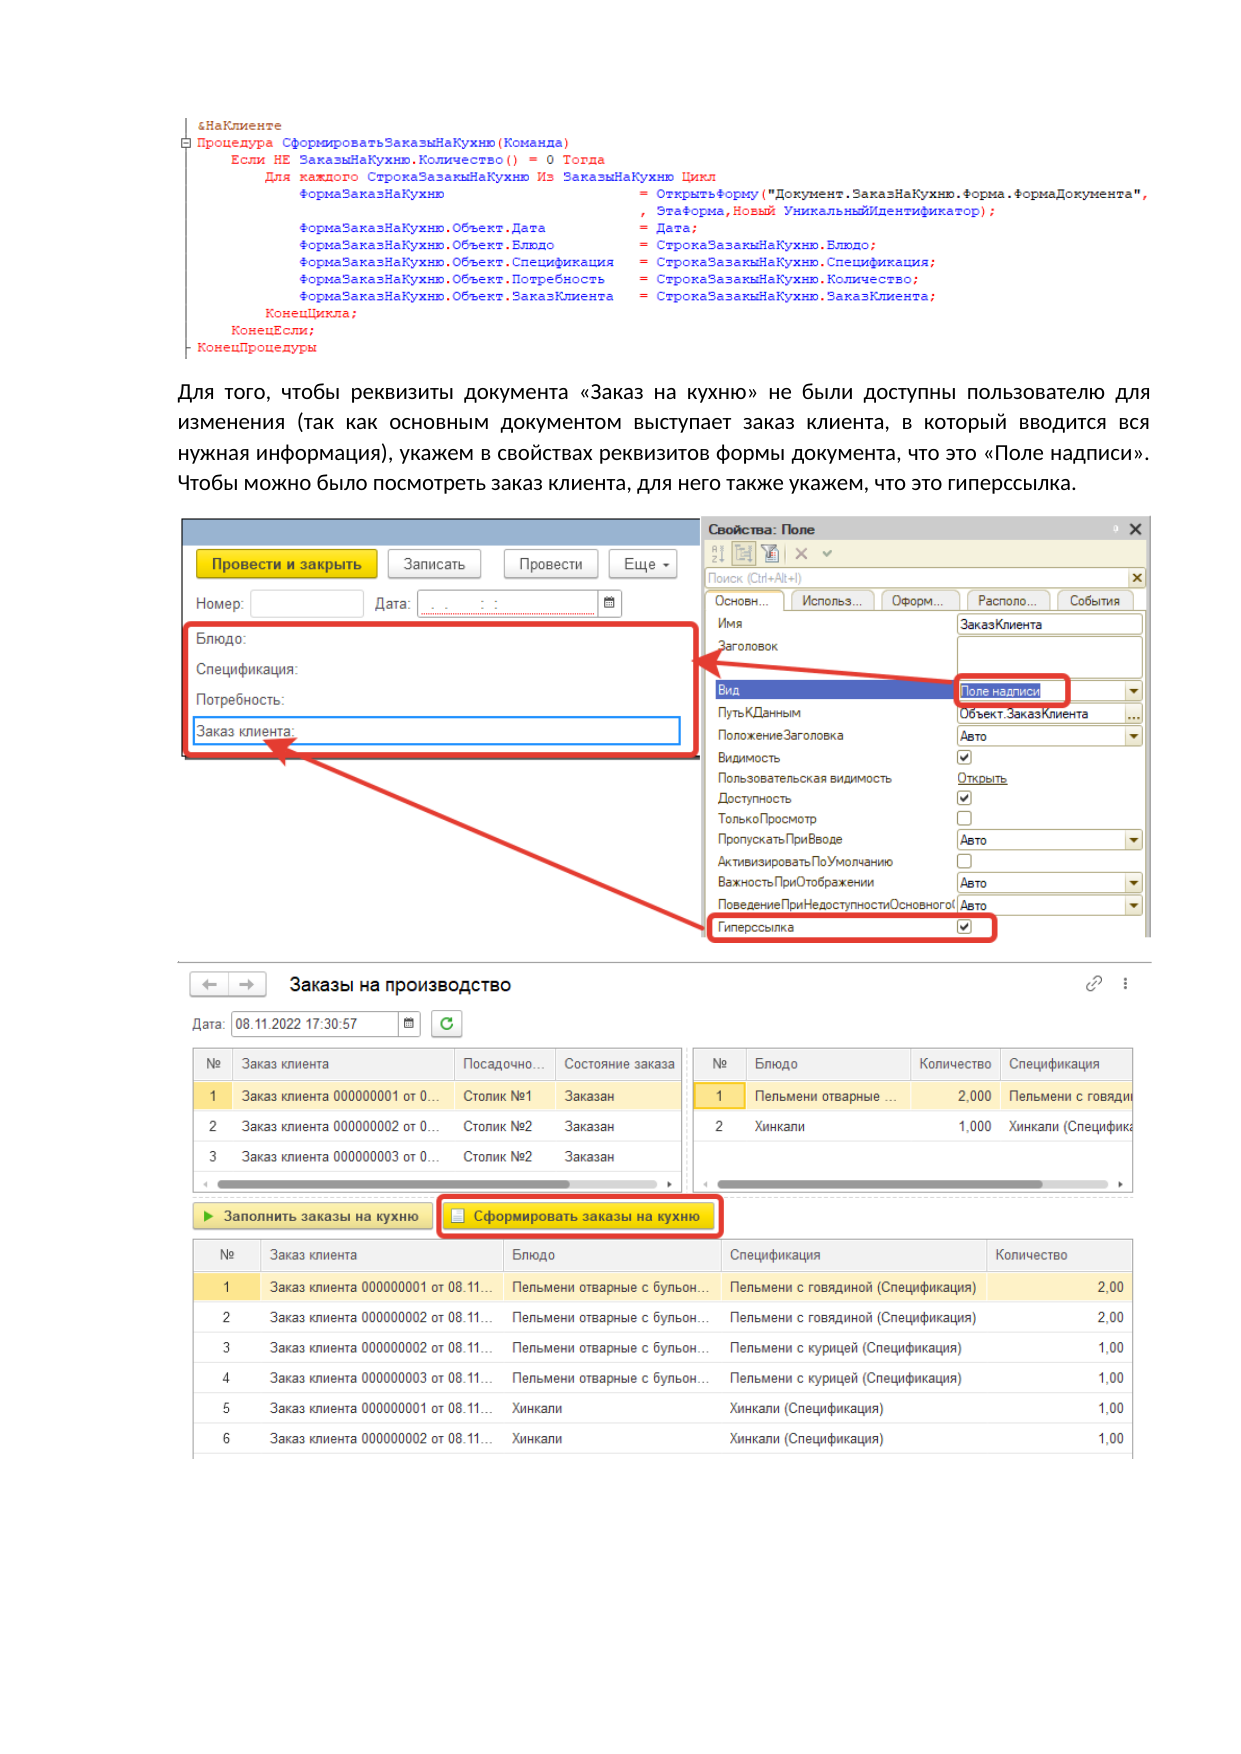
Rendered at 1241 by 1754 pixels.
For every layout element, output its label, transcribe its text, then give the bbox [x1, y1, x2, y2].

picture [177, 961, 1152, 1459]
picture [177, 514, 1152, 943]
text Для того, чтобы реквизиты документа «Заказ на кухню» не были доступны пользователю для изменения (так как основным документом выступает заказ клиента, в который вводится вся нужная информация), укажем в свойствах реквизитов формы документа, что это «Поле надписи». Чтобы можно было посмотреть заказ клиента, для него также укажем, что это гиперссылка. [177, 377, 1152, 496]
picture [177, 118, 1152, 359]
